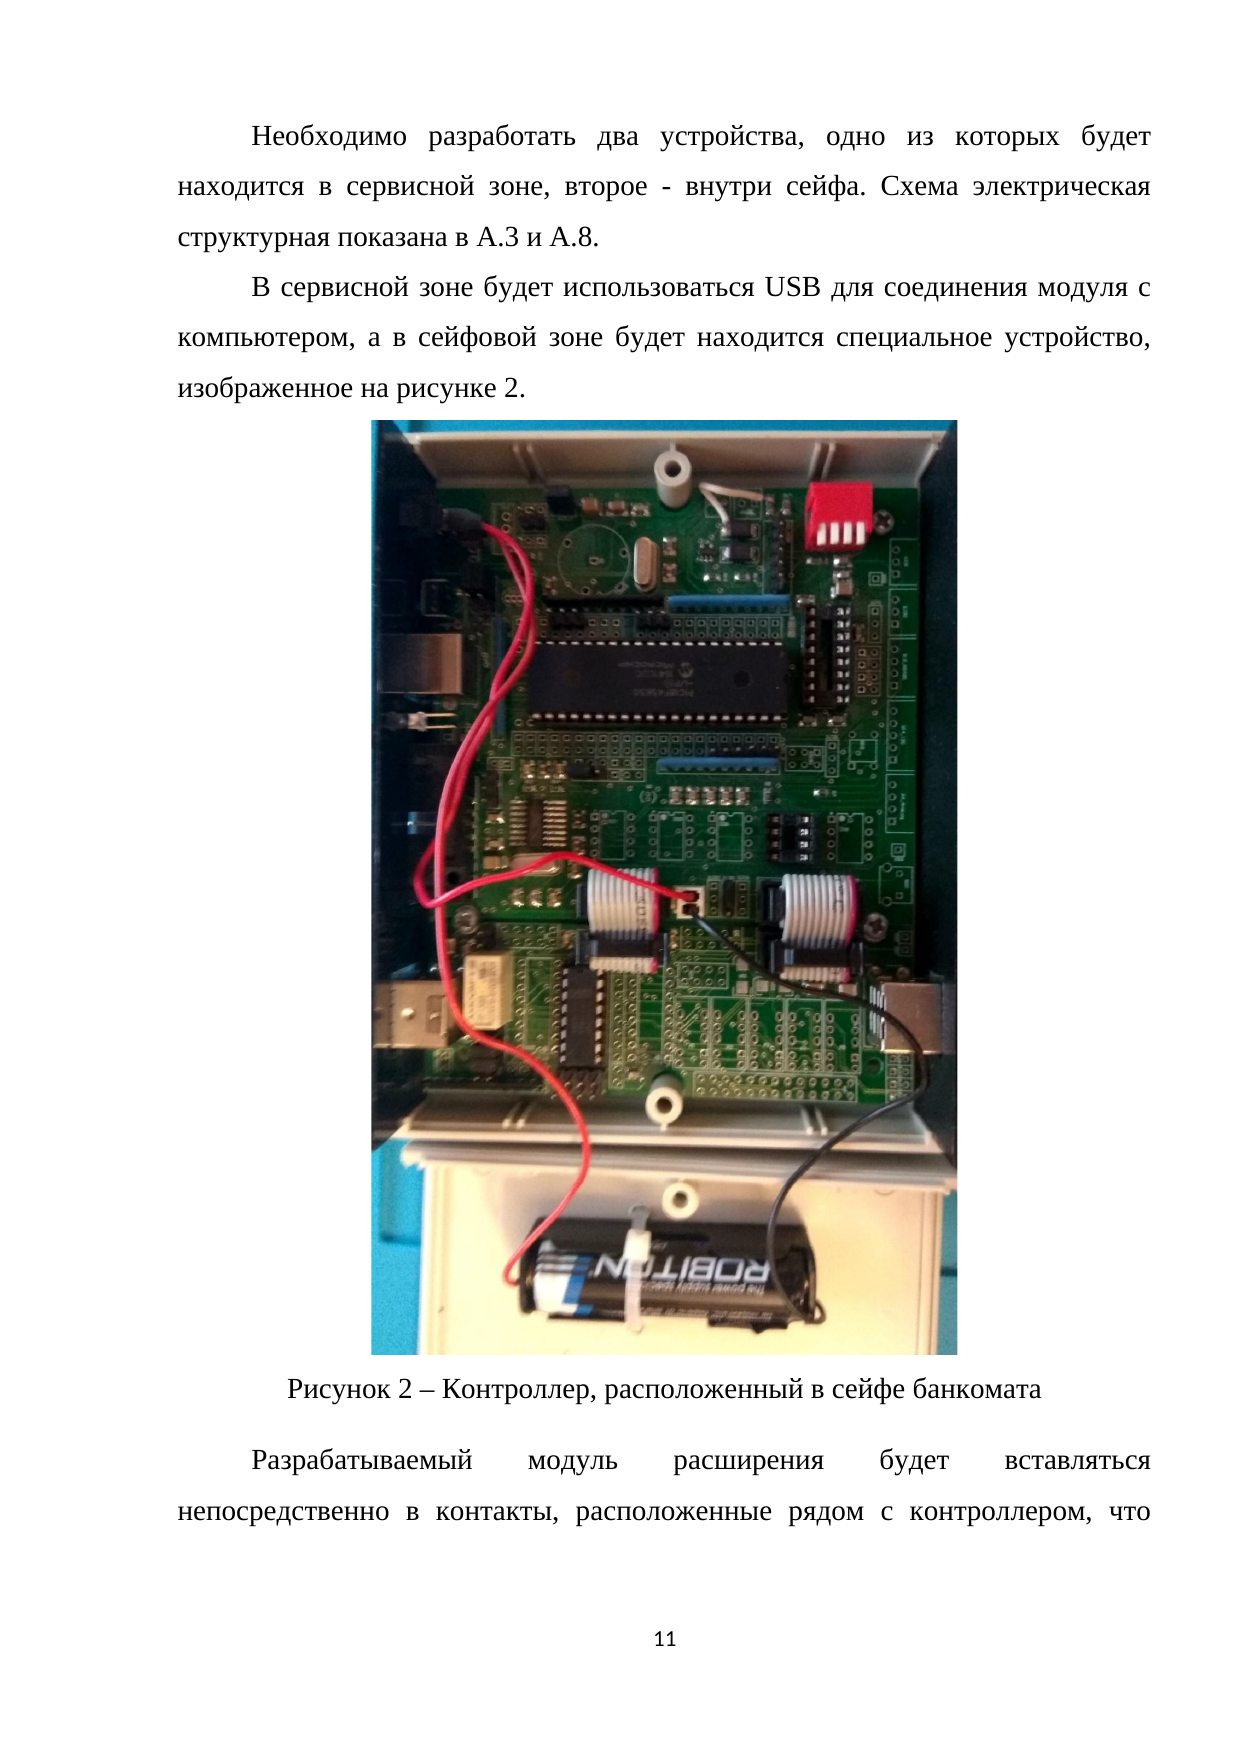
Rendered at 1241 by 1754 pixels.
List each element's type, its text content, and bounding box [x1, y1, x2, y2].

text Рисунок 2 – Контроллер, расположенный в сейфе банкомата [177, 1371, 1152, 1405]
text В сервисной зоне будет использоваться USB для соединения модуля с компьютером, а в сейфовой зоне будет находится специальное устройство, изображенное на рисунке 2. [177, 269, 1152, 403]
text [177, 1442, 1152, 1526]
text Необходимо разработать два устройства, одно из которых будет находится в сервисной зоне, второе - внутри сейфа. Схема электрическая структурная показана в А.3 и А.8. [177, 118, 1152, 252]
picture [371, 420, 958, 1355]
